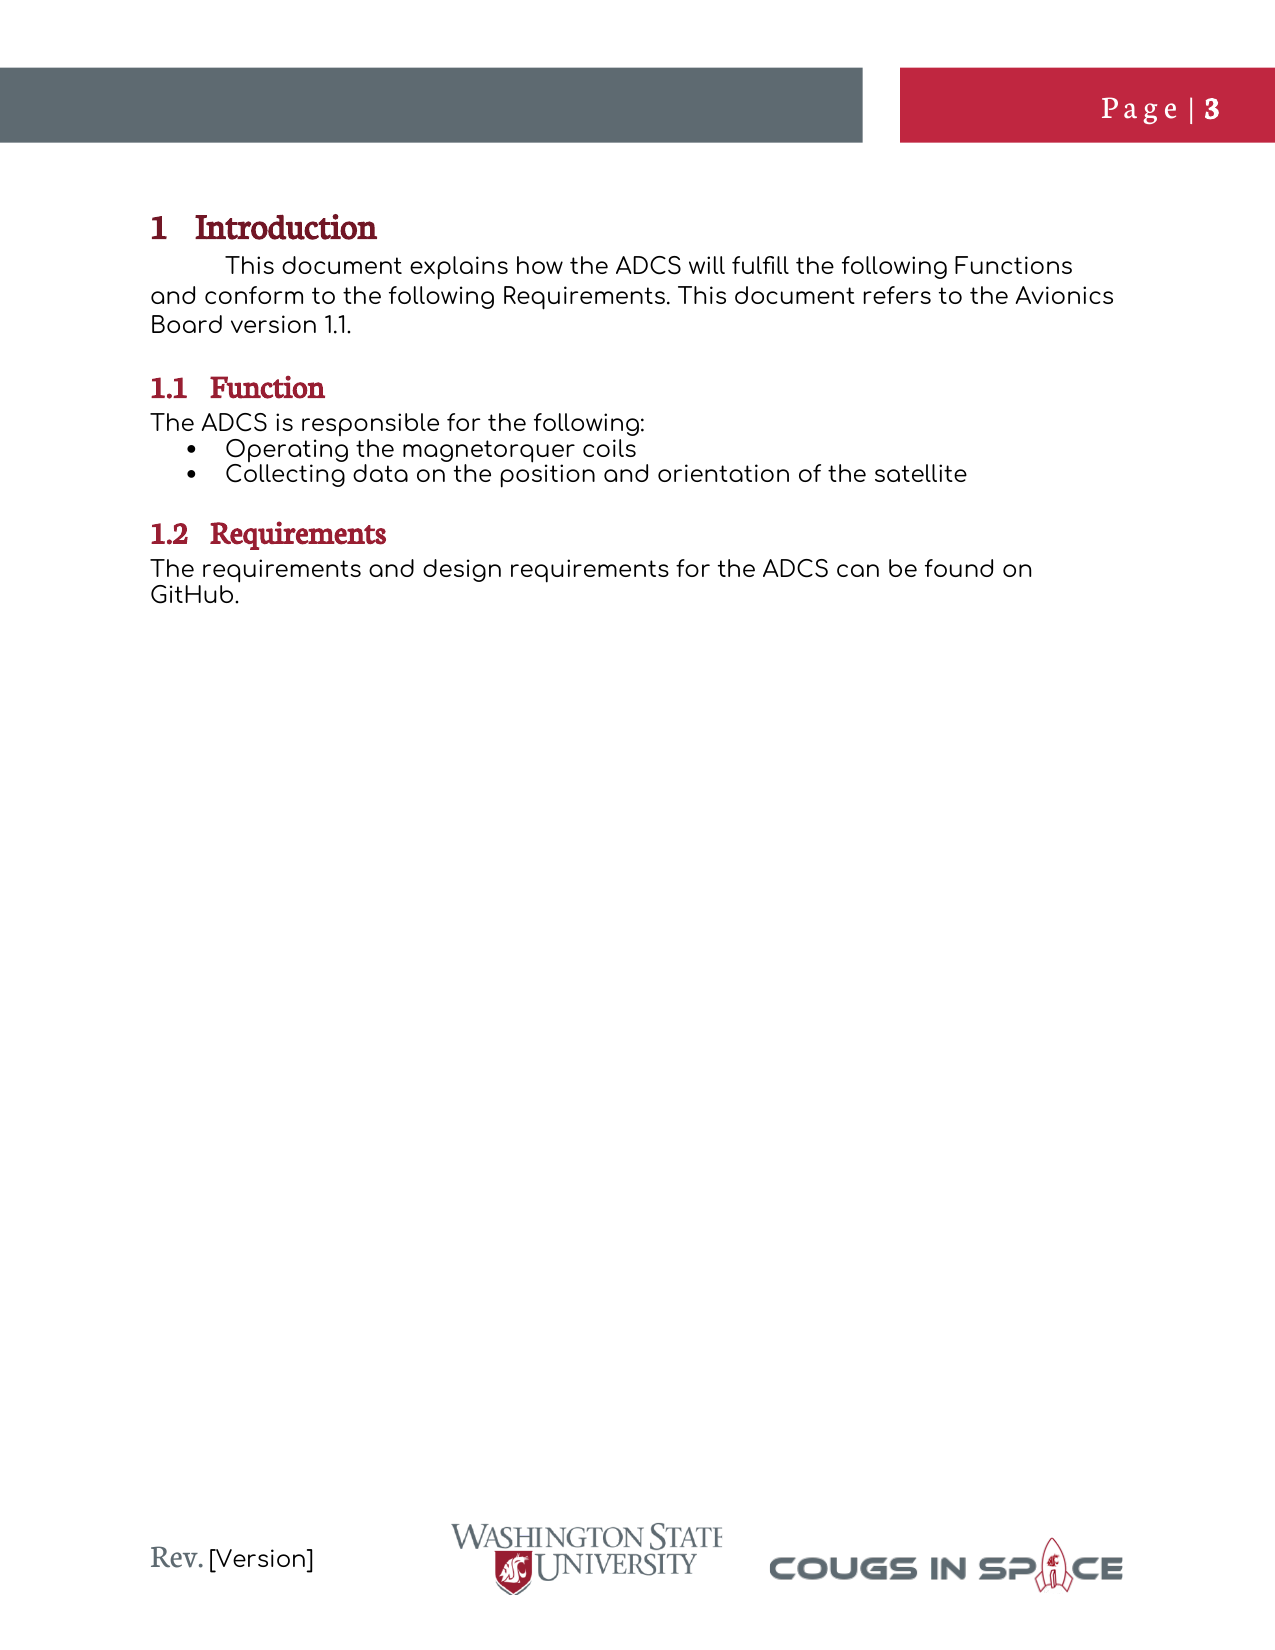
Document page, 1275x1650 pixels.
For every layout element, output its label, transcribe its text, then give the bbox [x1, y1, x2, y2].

subtitle Function [150, 363, 1125, 405]
subtitle Requirements [150, 509, 1125, 551]
picture [769, 1537, 1123, 1594]
text The ADCS is responsible for the following: [150, 412, 1125, 437]
text The requirements and design requirements for the ADCS can be found on GitHub. [150, 557, 1125, 608]
subtitle Introduction [150, 200, 1125, 247]
list Collecting data on the position and orientation of the satellite [187, 463, 1125, 488]
list Operating the magnetorquer coils [187, 437, 1125, 463]
text This document explains how the ADCS will fulfill the following Functions and conform to the following Requirements. This document refers to the Avionics Board version 1.1. [150, 254, 1125, 339]
picture [450, 1522, 723, 1595]
